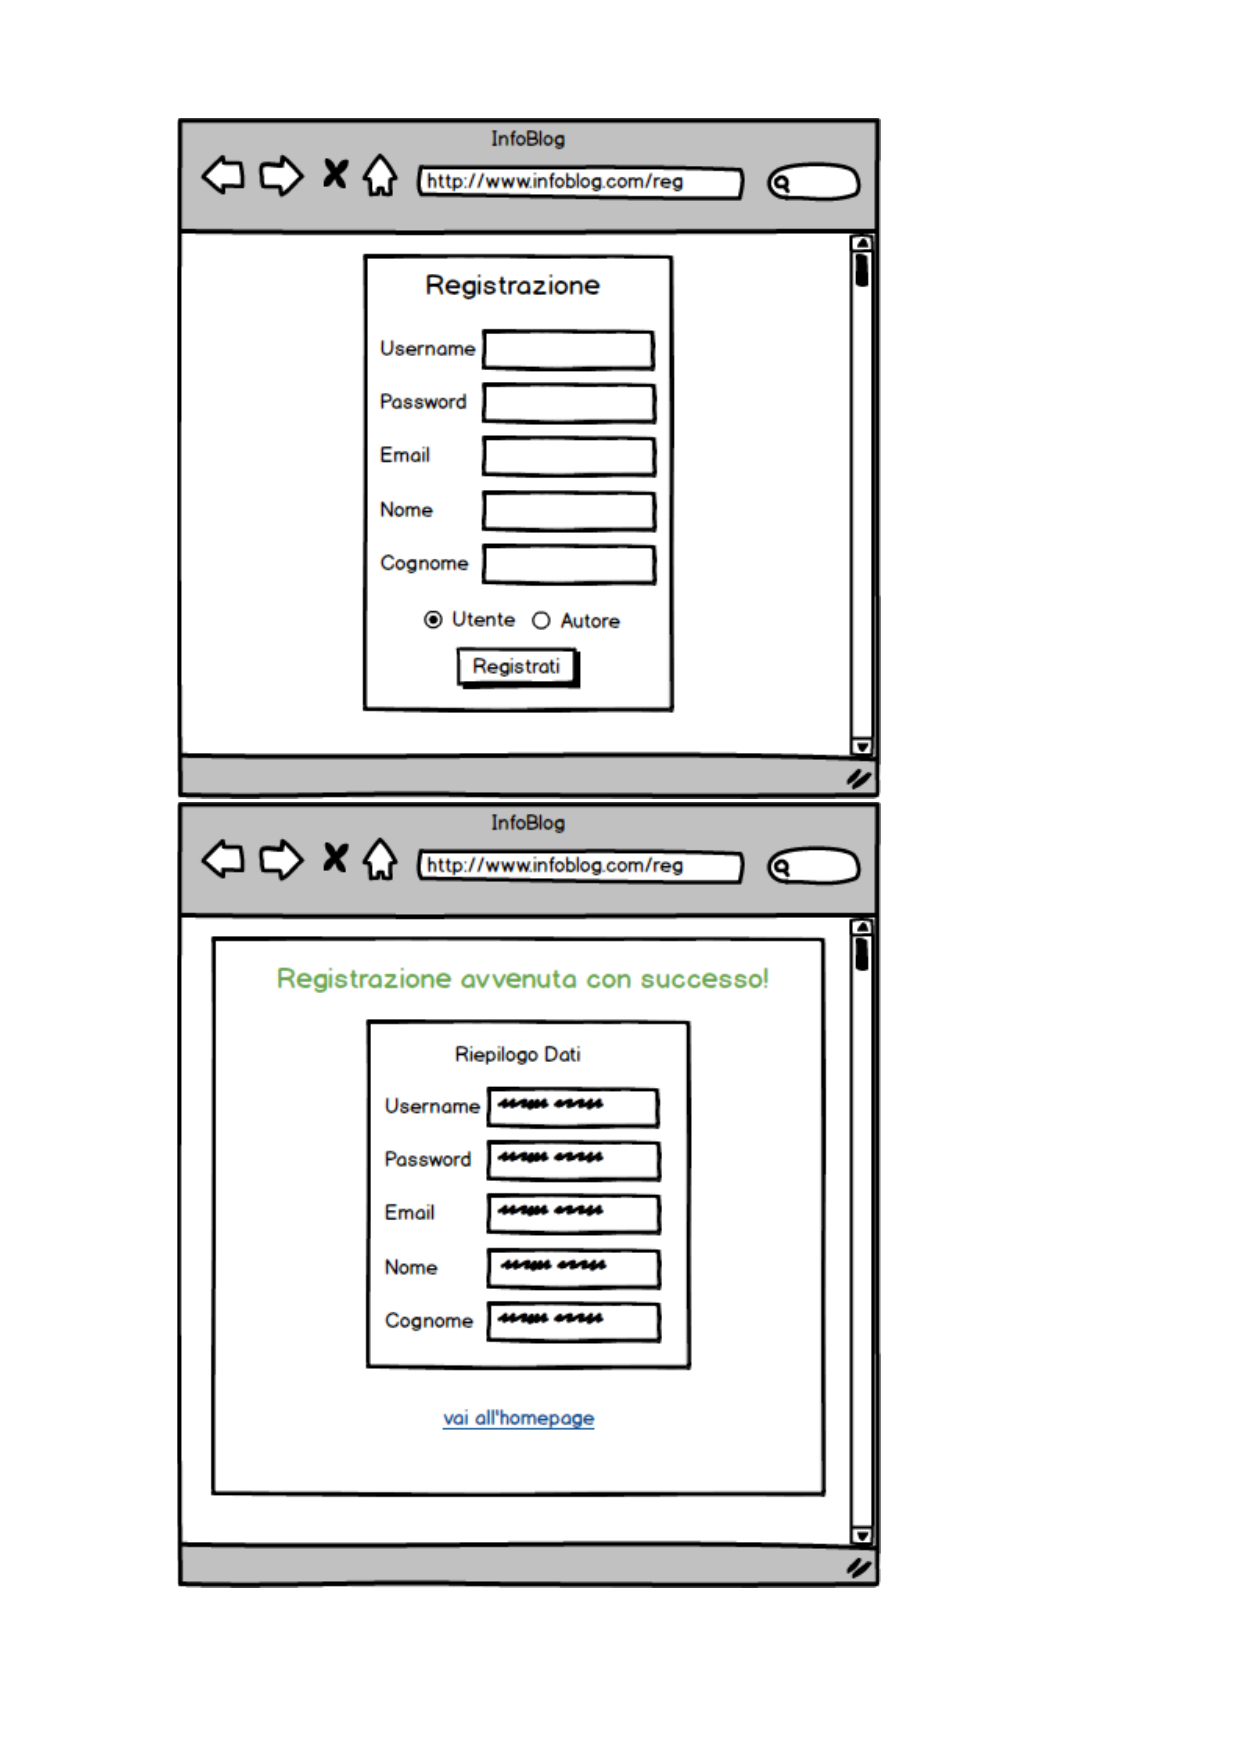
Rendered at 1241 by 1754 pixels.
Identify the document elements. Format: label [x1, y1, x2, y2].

picture [177, 118, 881, 799]
picture [177, 802, 881, 1588]
